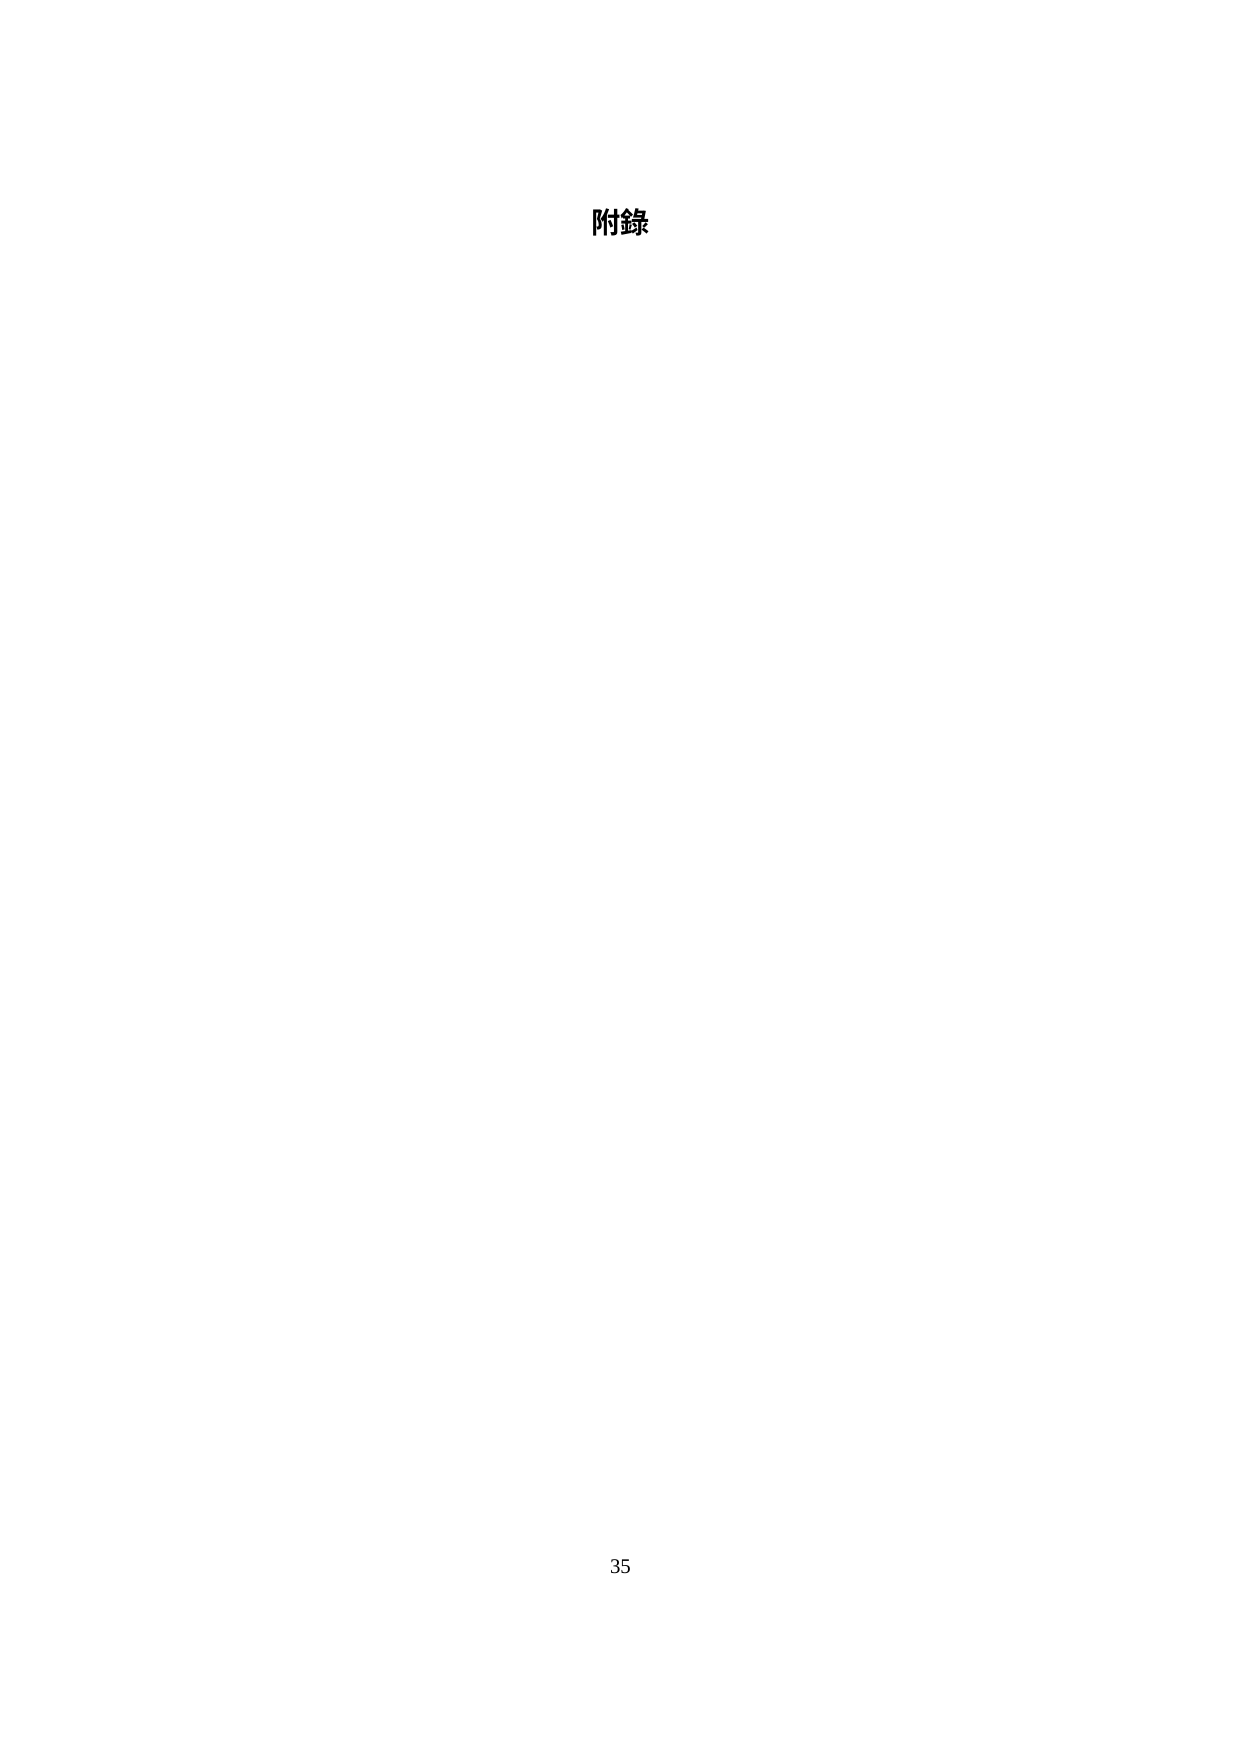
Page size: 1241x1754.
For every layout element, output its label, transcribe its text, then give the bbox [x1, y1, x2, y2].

title 附錄 [187, 183, 1053, 258]
